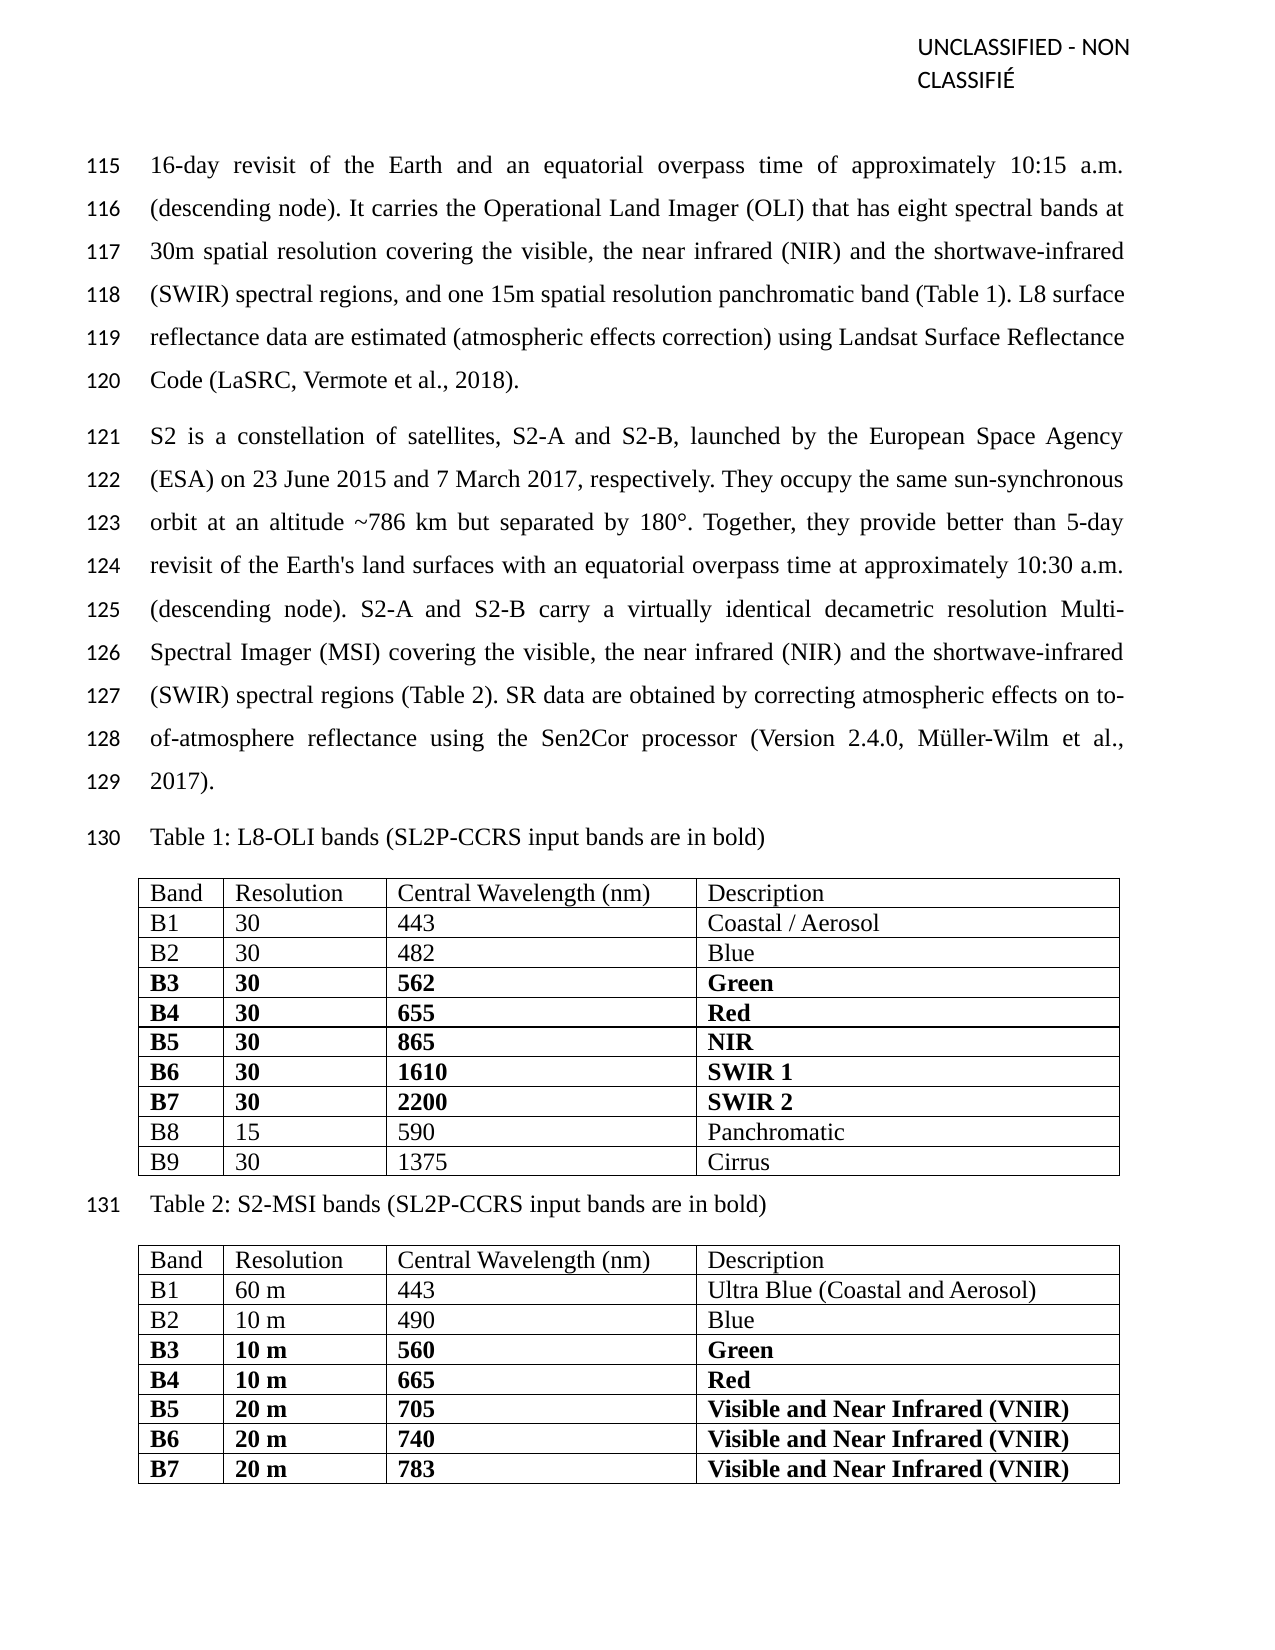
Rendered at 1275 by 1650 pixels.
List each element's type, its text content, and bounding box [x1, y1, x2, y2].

text S2 is a constellation of satellites, S2-A and S2-B, launched by the European Space Agency (ESA) on 23 June 2015 and 7 March 2017, respectively. They occupy the same sun-synchronous orbit at an altitude ~786 km but separated by 180°. Together, they provide better than 5-day revisit of the Earth's land surfaces with an equatorial overpass time at approximately 10:30 a.m. (descending node). S2-A and S2-B carry a virtually identical decametric resolution Multi-Spectral Imager (MSI) covering the visible, the near infrared (NIR) and the shortwave-infrared (SWIR) spectral regions (Table 2). SR data are obtained by correcting atmospheric effects on to-of-atmosphere reflectance using the Sen2Cor processor (Version 2.4.0, Müller-Wilm et al., 2017). [150, 421, 1125, 795]
table_cell 705 [387, 1395, 696, 1423]
table_header Band [139, 1246, 223, 1274]
table_cell 30 [224, 938, 386, 967]
table_cell 60 m [224, 1275, 386, 1304]
table_cell 740 [387, 1424, 696, 1453]
table_cell 20 m [224, 1424, 386, 1453]
table_header Central Wavelength (nm) [387, 1246, 696, 1274]
table_cell B3 [139, 1335, 223, 1364]
table_cell Blue [697, 938, 1119, 967]
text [150, 150, 1125, 394]
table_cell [697, 1454, 1119, 1483]
table_cell 20 m [224, 1395, 386, 1423]
table_cell Red [697, 1365, 1119, 1393]
table_cell 1375 [387, 1147, 696, 1175]
text Table 1: L8-OLI bands (SL2P-CCRS input bands are in bold) [150, 822, 1125, 851]
table_cell 30 [224, 968, 386, 997]
table_cell 665 [387, 1365, 696, 1393]
table_cell Red [697, 998, 1119, 1026]
table_cell Visible and Near Infrared (VNIR) [697, 1395, 1119, 1423]
table_cell 443 [387, 1275, 696, 1304]
table_cell 30 [224, 908, 386, 937]
table_cell 30 [224, 1147, 386, 1175]
table_cell B6 [139, 1424, 223, 1453]
table_header Description [697, 879, 1119, 907]
table_cell B7 [139, 1087, 223, 1116]
table_cell SWIR 2 [697, 1087, 1119, 1116]
table_cell 560 [387, 1335, 696, 1364]
table_cell SWIR 1 [697, 1057, 1119, 1086]
table_cell Green [697, 968, 1119, 997]
table_cell Blue [697, 1305, 1119, 1334]
table_cell 562 [387, 968, 696, 997]
table_cell 15 [224, 1117, 386, 1146]
table_cell 590 [387, 1117, 696, 1146]
table_cell 30 [224, 1057, 386, 1086]
table_cell B7 [139, 1454, 223, 1483]
table_cell 655 [387, 998, 696, 1026]
table_cell 865 [387, 1028, 696, 1056]
table_header Resolution [224, 1246, 386, 1274]
table_cell Panchromatic [697, 1117, 1119, 1146]
table_cell B3 [139, 968, 223, 997]
table_cell B5 [139, 1395, 223, 1423]
table_cell 10 m [224, 1365, 386, 1393]
table_cell 482 [387, 938, 696, 967]
table_cell B2 [139, 938, 223, 967]
table_cell B4 [139, 998, 223, 1026]
table_cell 10 m [224, 1335, 386, 1364]
table_cell 20 m [224, 1454, 386, 1483]
table_cell B4 [139, 1365, 223, 1393]
table_cell 490 [387, 1305, 696, 1334]
table_cell B2 [139, 1305, 223, 1334]
table_cell Ultra Blue (Coastal and Aerosol) [697, 1275, 1119, 1304]
table_cell 10 m [224, 1305, 386, 1334]
table_header Central Wavelength (nm) [387, 879, 696, 907]
table_cell 1610 [387, 1057, 696, 1086]
table_cell 443 [387, 908, 696, 937]
table_header Description [697, 1246, 1119, 1274]
table_cell Green [697, 1335, 1119, 1364]
table_cell 783 [387, 1454, 696, 1483]
table_cell B8 [139, 1117, 223, 1146]
table_cell Coastal / Aerosol [697, 908, 1119, 937]
table_cell B5 [139, 1028, 223, 1056]
table_cell 30 [224, 1087, 386, 1116]
table_cell B1 [139, 1275, 223, 1304]
table_cell 2200 [387, 1087, 696, 1116]
table_cell 30 [224, 998, 386, 1026]
table_header Resolution [224, 879, 386, 907]
table_cell Cirrus [697, 1147, 1119, 1175]
table_header Band [139, 879, 223, 907]
table_cell NIR [697, 1028, 1119, 1056]
table_cell Visible and Near Infrared (VNIR) [697, 1424, 1119, 1453]
text Table 2: S2-MSI bands (SL2P-CCRS input bands are in bold) [150, 1189, 1125, 1218]
table_cell B6 [139, 1057, 223, 1086]
table_cell 30 [224, 1028, 386, 1056]
table_cell B9 [139, 1147, 223, 1175]
table_cell B1 [139, 908, 223, 937]
